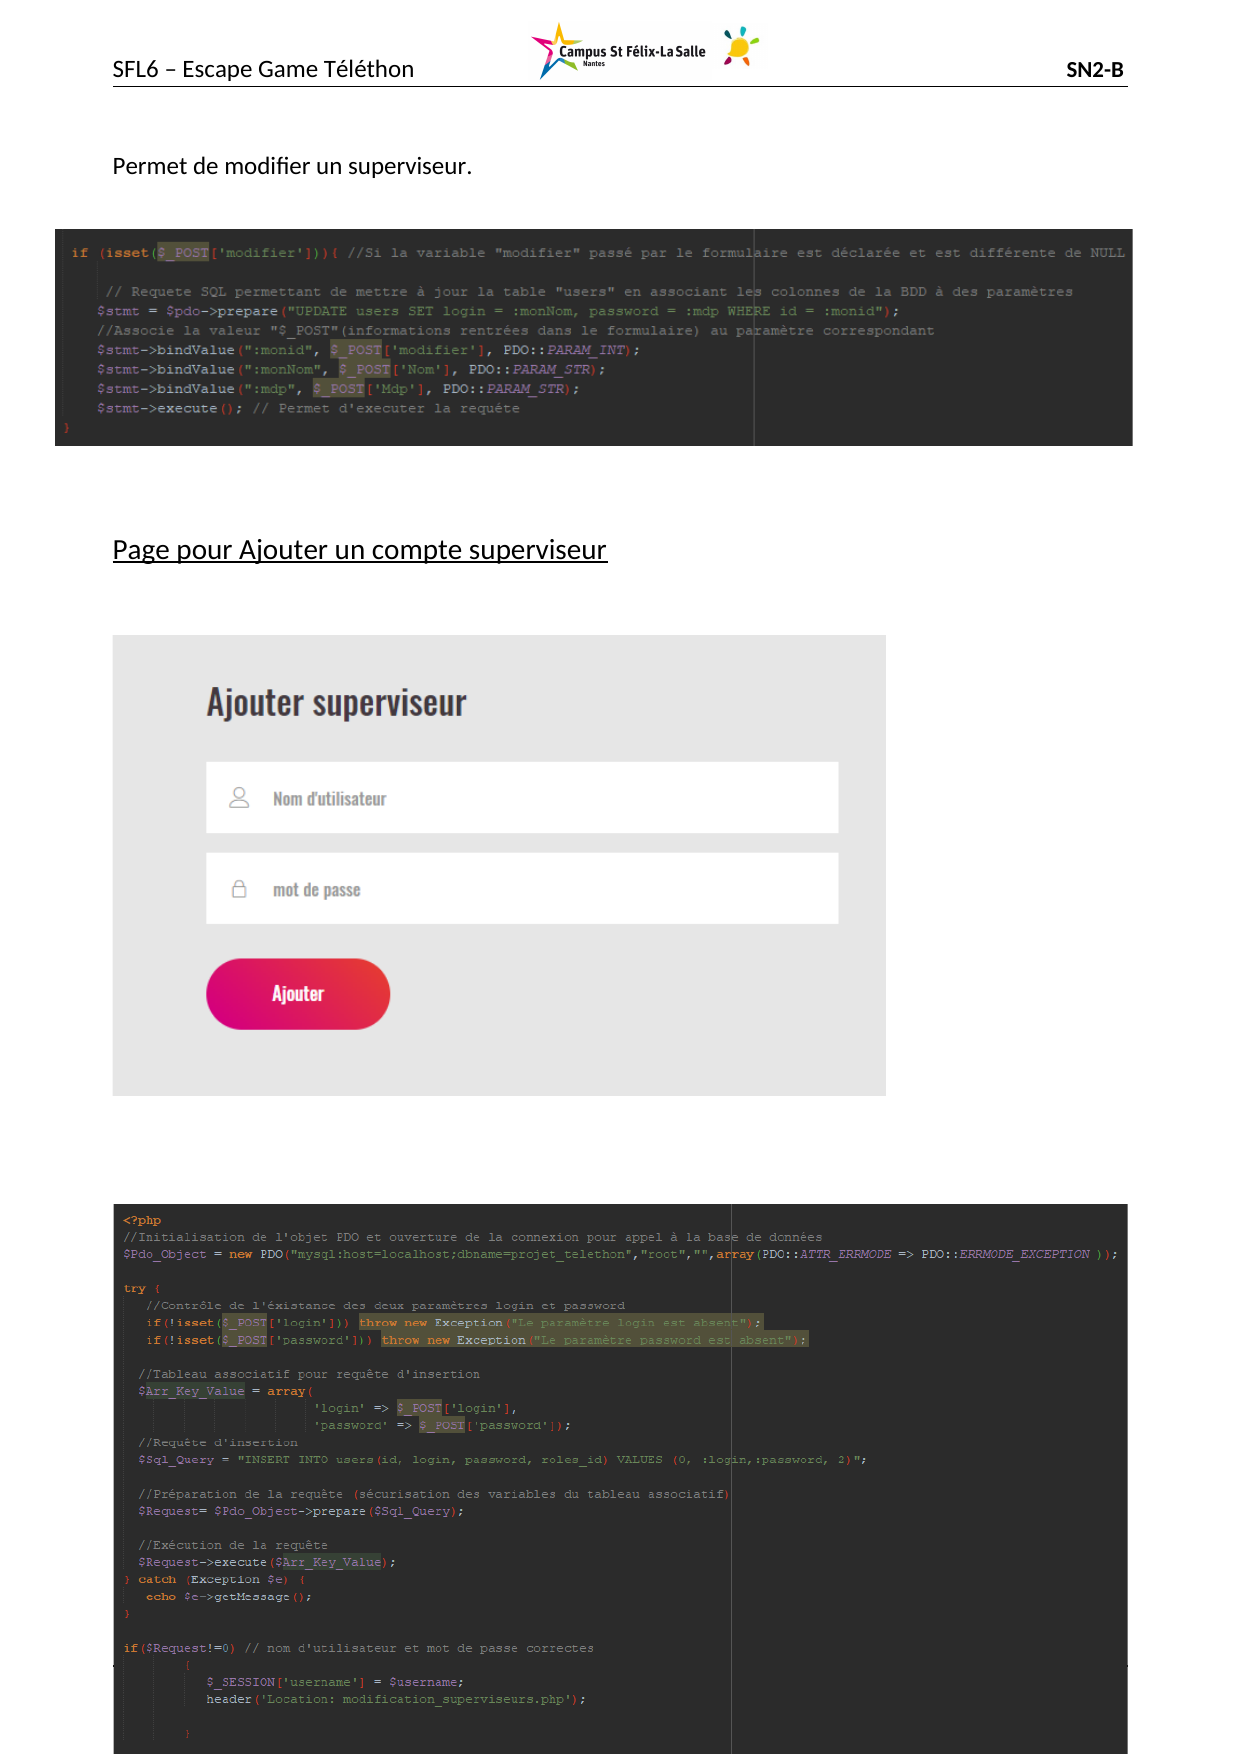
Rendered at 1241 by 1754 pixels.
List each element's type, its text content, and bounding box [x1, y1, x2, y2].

picture [113, 1204, 1128, 1754]
picture [528, 21, 769, 81]
picture [55, 229, 1133, 446]
text Page pour Ajouter un compte superviseur [112, 531, 1128, 567]
text Permet de modifier un superviseur. [112, 150, 1128, 181]
picture [112, 635, 886, 1096]
